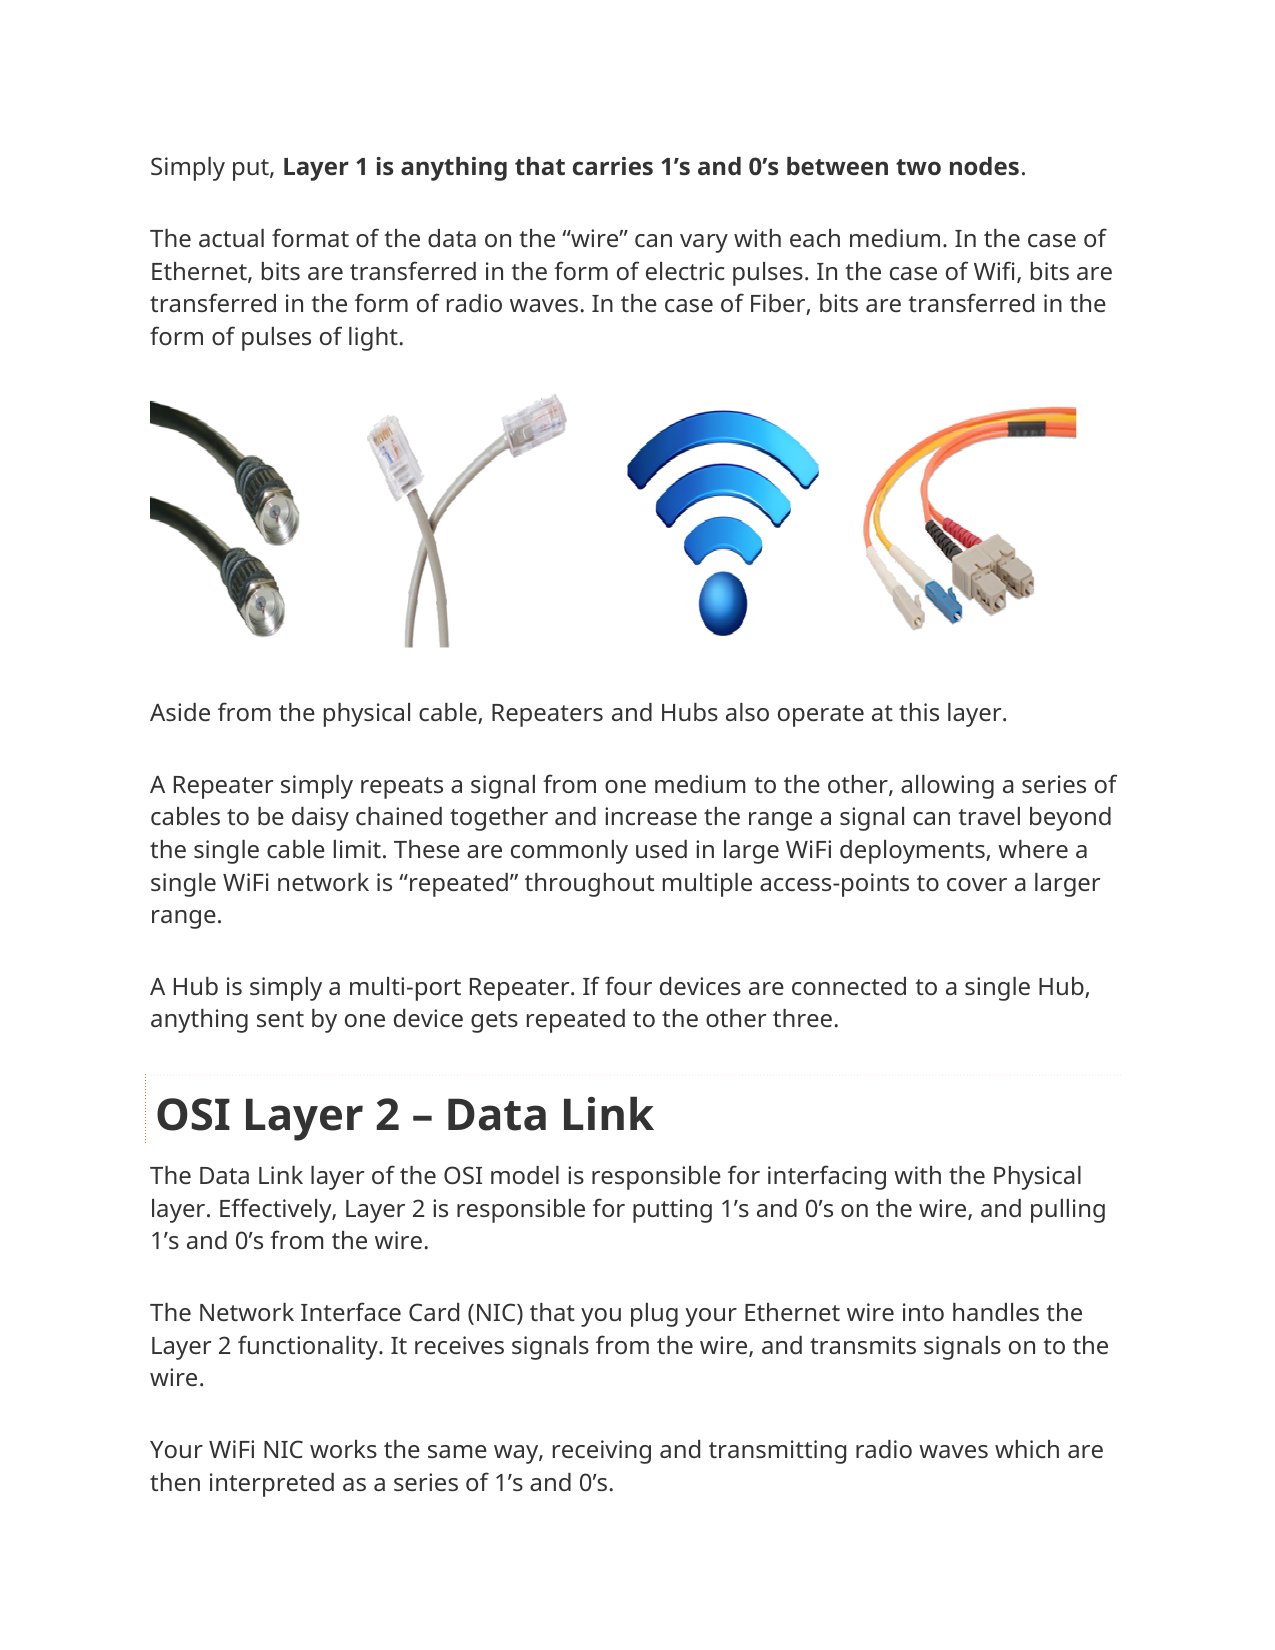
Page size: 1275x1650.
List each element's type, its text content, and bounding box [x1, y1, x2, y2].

text A Hub is simply a multi-port Repeater. If four devices are connected to a single Hub, anything sent by one device gets repeated to the other three. [150, 969, 1125, 1035]
text The Network Interface Card (NIC) that you plug your Ethernet wire into handles the Layer 2 functionality. It receives signals from the wire, and transmits signals on to the wire. [150, 1296, 1125, 1394]
text Your WiFi NIC works the same way, receiving and transmitting radio waves which are then interpreted as a series of 1’s and 0’s. [150, 1433, 1125, 1498]
text Simply put, Layer 1 is anything that carries 1’s and 0’s between two nodes. [150, 150, 1125, 183]
text The Data Link layer of the OSI model is responsible for interfacing with the Physical layer. Effectively, Layer 2 is responsible for putting 1’s and 0’s on the wire, and pulling 1’s and 0’s from the wire. [150, 1159, 1125, 1257]
text Aside from the physical cable, Repeaters and Hubs also operate at this layer. [150, 696, 1125, 728]
text OSI Layer 2 – Data Link [145, 1074, 1120, 1143]
text A Repeater simply repeats a signal from one medium to the other, allowing a series of cables to be daisy chained together and increase the range a signal can travel beyond the single cable limit. These are commonly used in large WiFi deployments, where a single WiFi network is “repeated” throughout multiple access-points to cover a larger range. [150, 767, 1125, 931]
text The actual format of the data on the “wire” can vary with each medium. In the case of Ethernet, bits are transferred in the form of electric pulses. In the case of Wifi, bits are transferred in the form of radio waves. In the case of Fiber, bits are transferred in the form of pulses of light. [150, 222, 1125, 352]
picture [150, 391, 1077, 657]
